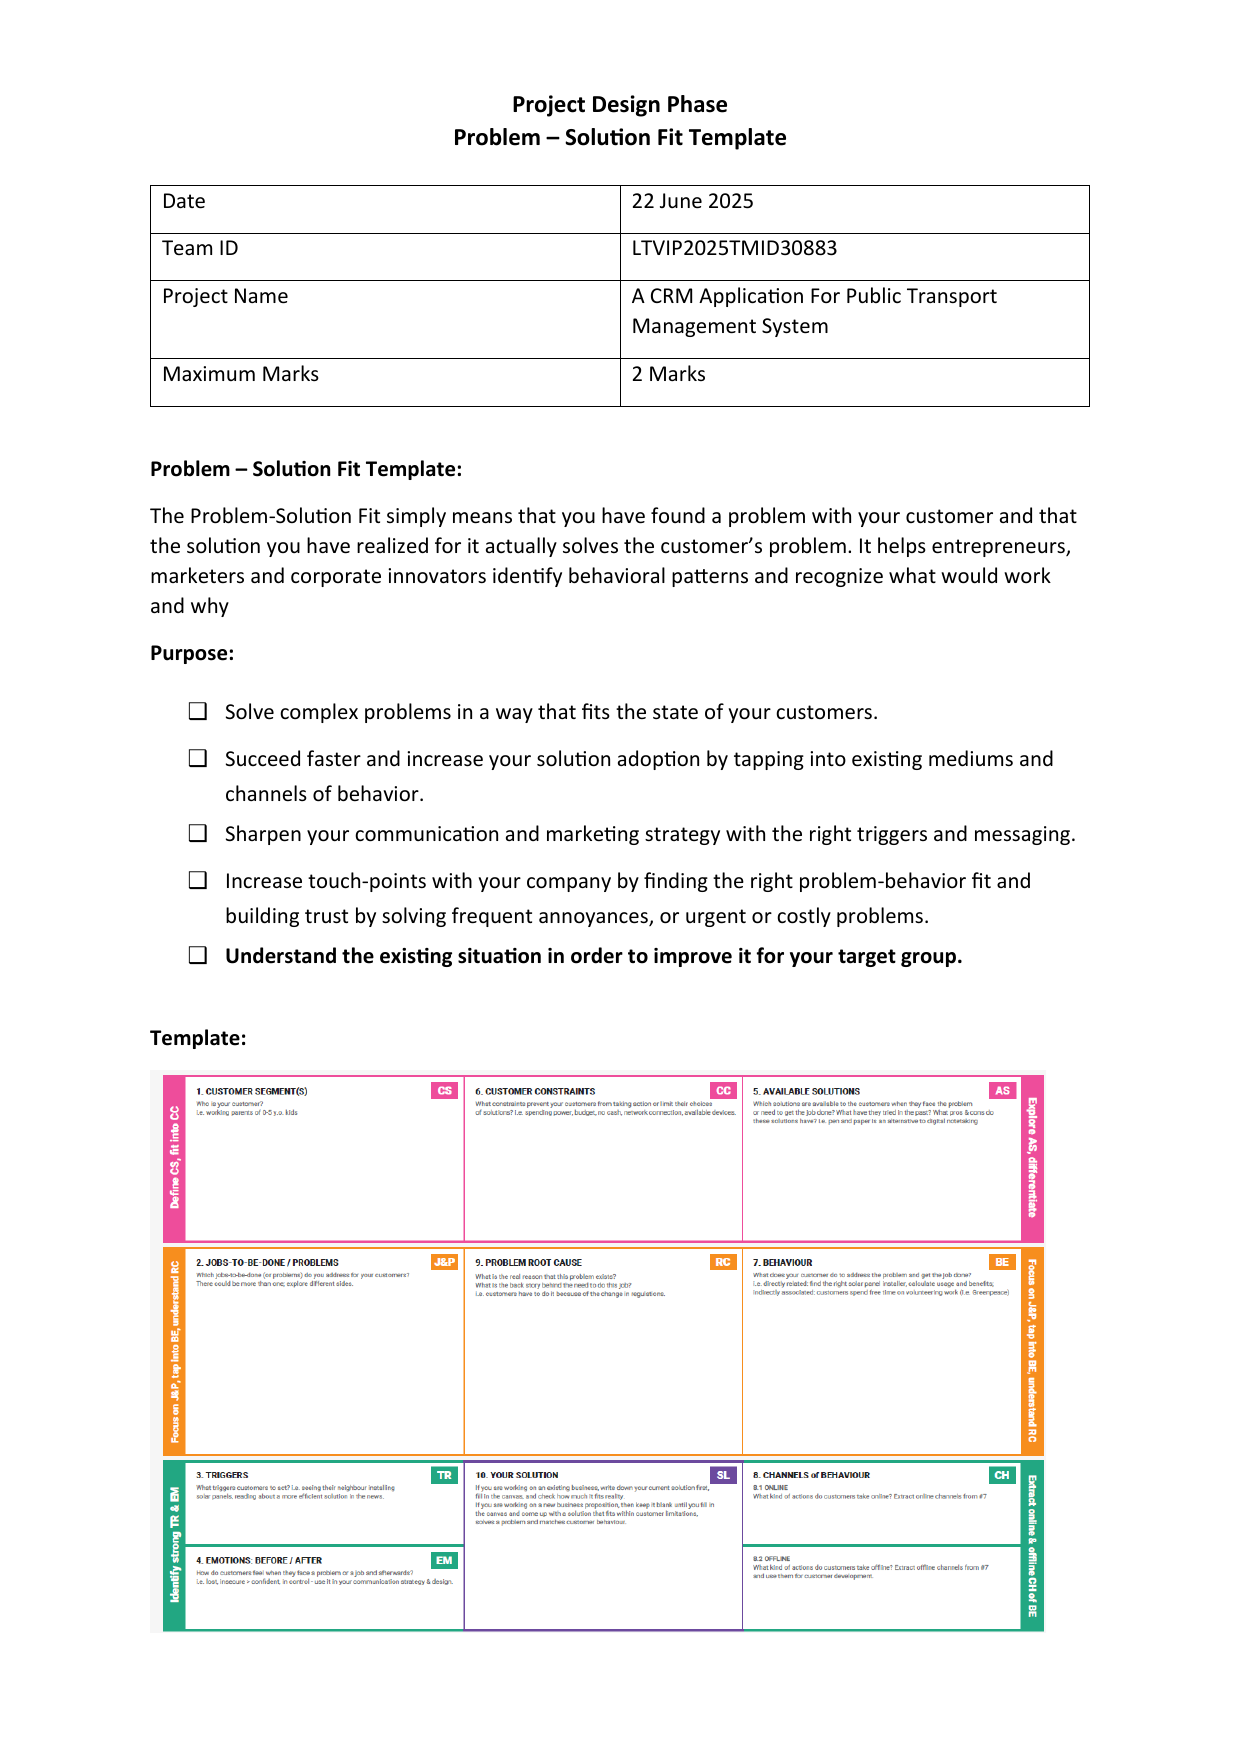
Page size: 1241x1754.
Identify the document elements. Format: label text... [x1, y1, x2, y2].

picture [150, 1070, 1046, 1633]
list Sharpen your communication and marketing strategy with the right triggers and messaging. [187, 807, 1090, 854]
text Purpose: [150, 638, 1090, 666]
list Increase touch-points with your company by finding the right problem-behavior fit and building trust by solving frequent annoyances, or urgent or costly problems. [187, 854, 1090, 929]
list Solve complex problems in a way that fits the state of your customers. [187, 685, 1090, 732]
text Template: [150, 1023, 1090, 1051]
table_cell Maximum Marks [151, 359, 620, 406]
text Project Design Phase [150, 89, 1090, 119]
text Problem – Solution Fit Template: [150, 454, 1090, 482]
table_cell 2 Marks [621, 359, 1089, 406]
text Problem – Solution Fit Template [150, 122, 1090, 152]
list Understand the existing situation in order to improve it for your target group. [187, 929, 1090, 976]
table_cell Team ID [151, 234, 620, 280]
table_header 22 June 2025 [621, 186, 1089, 232]
text The Problem-Solution Fit simply means that you have found a problem with your customer and that the solution you have realized for it actually solves the customer’s problem. It helps entrepreneurs, marketers and corporate innovators identify behavioral patterns and recognize what would work and why [150, 501, 1090, 619]
list Succeed faster and increase your solution adoption by tapping into existing mediums and channels of behavior. [187, 732, 1090, 807]
table_cell A CRM Application For Public Transport Management System [621, 281, 1089, 358]
table_cell Project Name [151, 281, 620, 358]
table_header Date [151, 186, 620, 232]
table_cell LTVIP2025TMID30883 [621, 234, 1089, 280]
